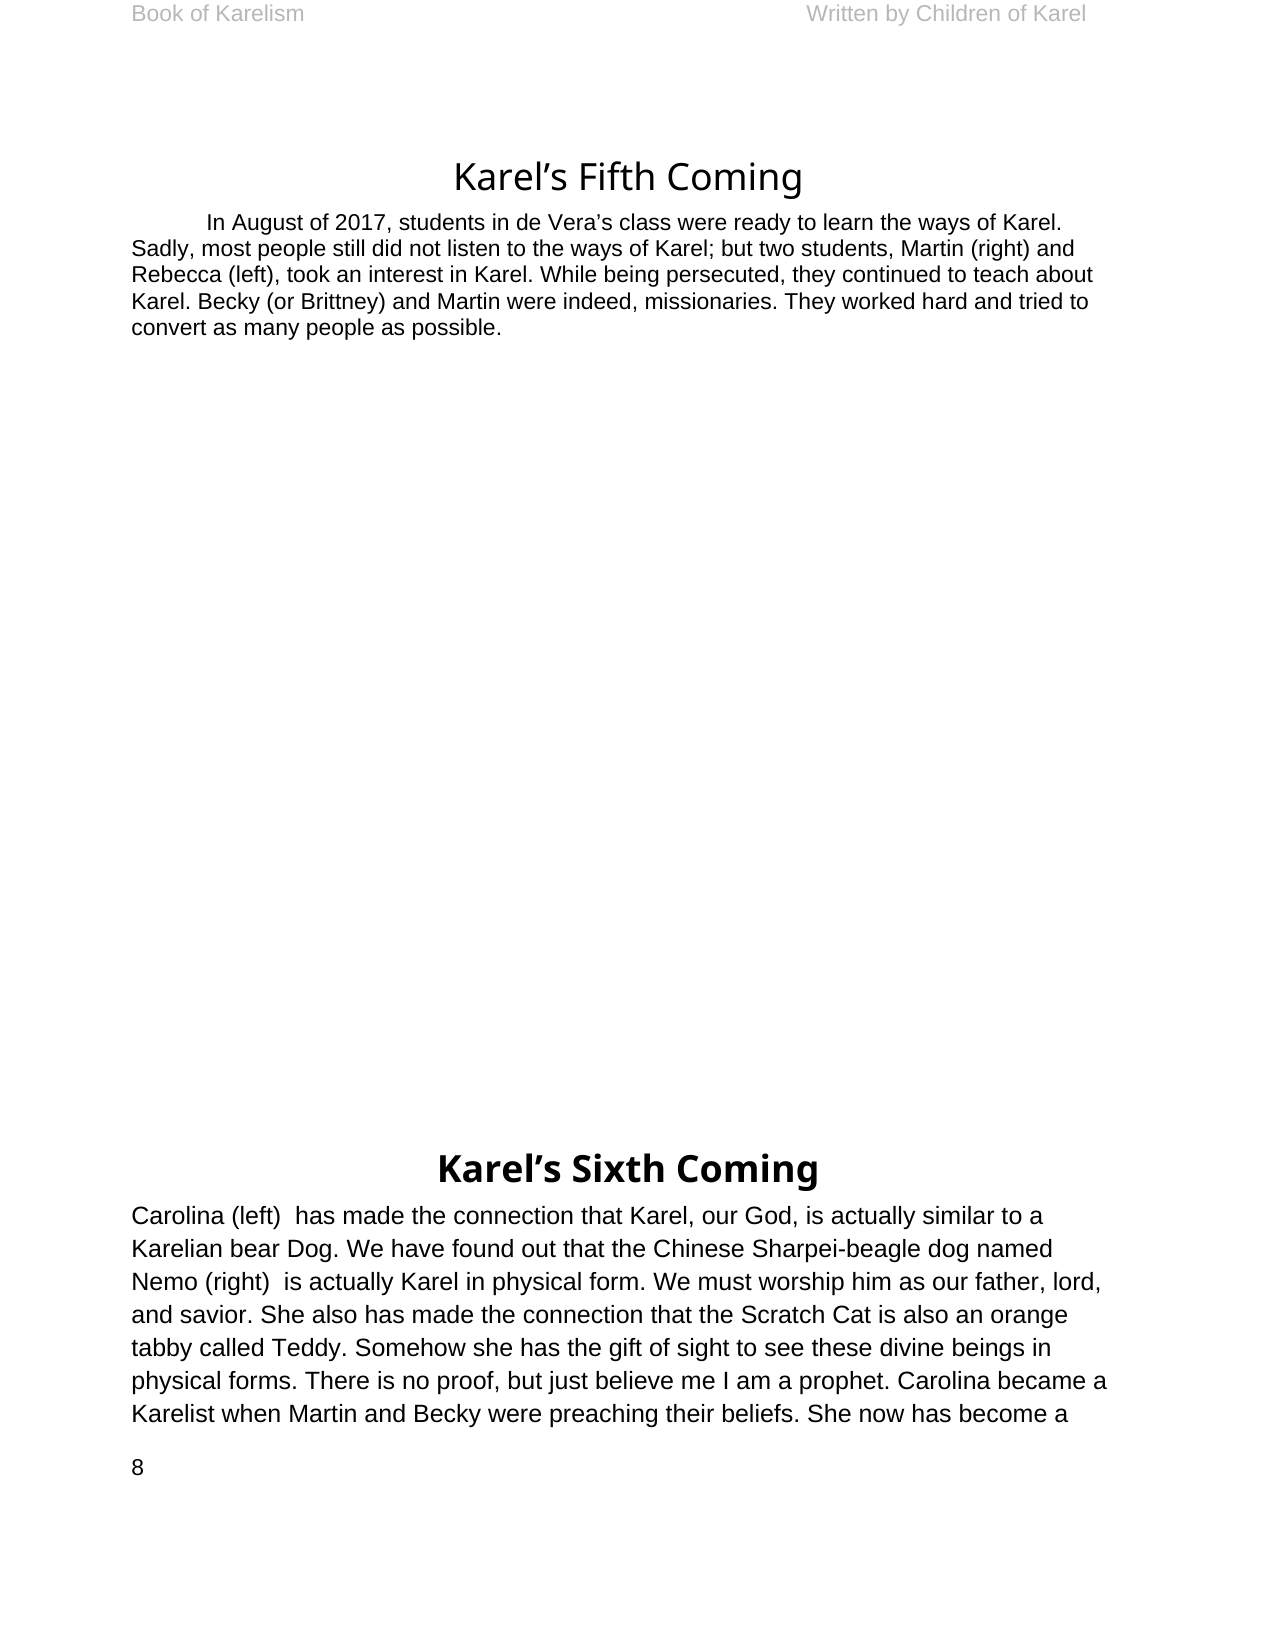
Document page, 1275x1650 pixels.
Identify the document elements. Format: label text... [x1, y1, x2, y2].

text Karel’s Sixth Coming [131, 1142, 1125, 1193]
text Karel’s Fifth Coming [131, 150, 1125, 201]
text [131, 1201, 1125, 1427]
text In August of 2017, students in de Vera’s class were ready to learn the ways of Karel. Sadly, most people still did not listen to the ways of Karel; but two students, Martin (right) and Rebecca (left), took an interest in Karel. While being persecuted, they continued to teach about Karel. Becky (or Brittney) and Martin were indeed, missionaries. They worked hard and tried to convert as many people as possible. [131, 209, 1125, 340]
